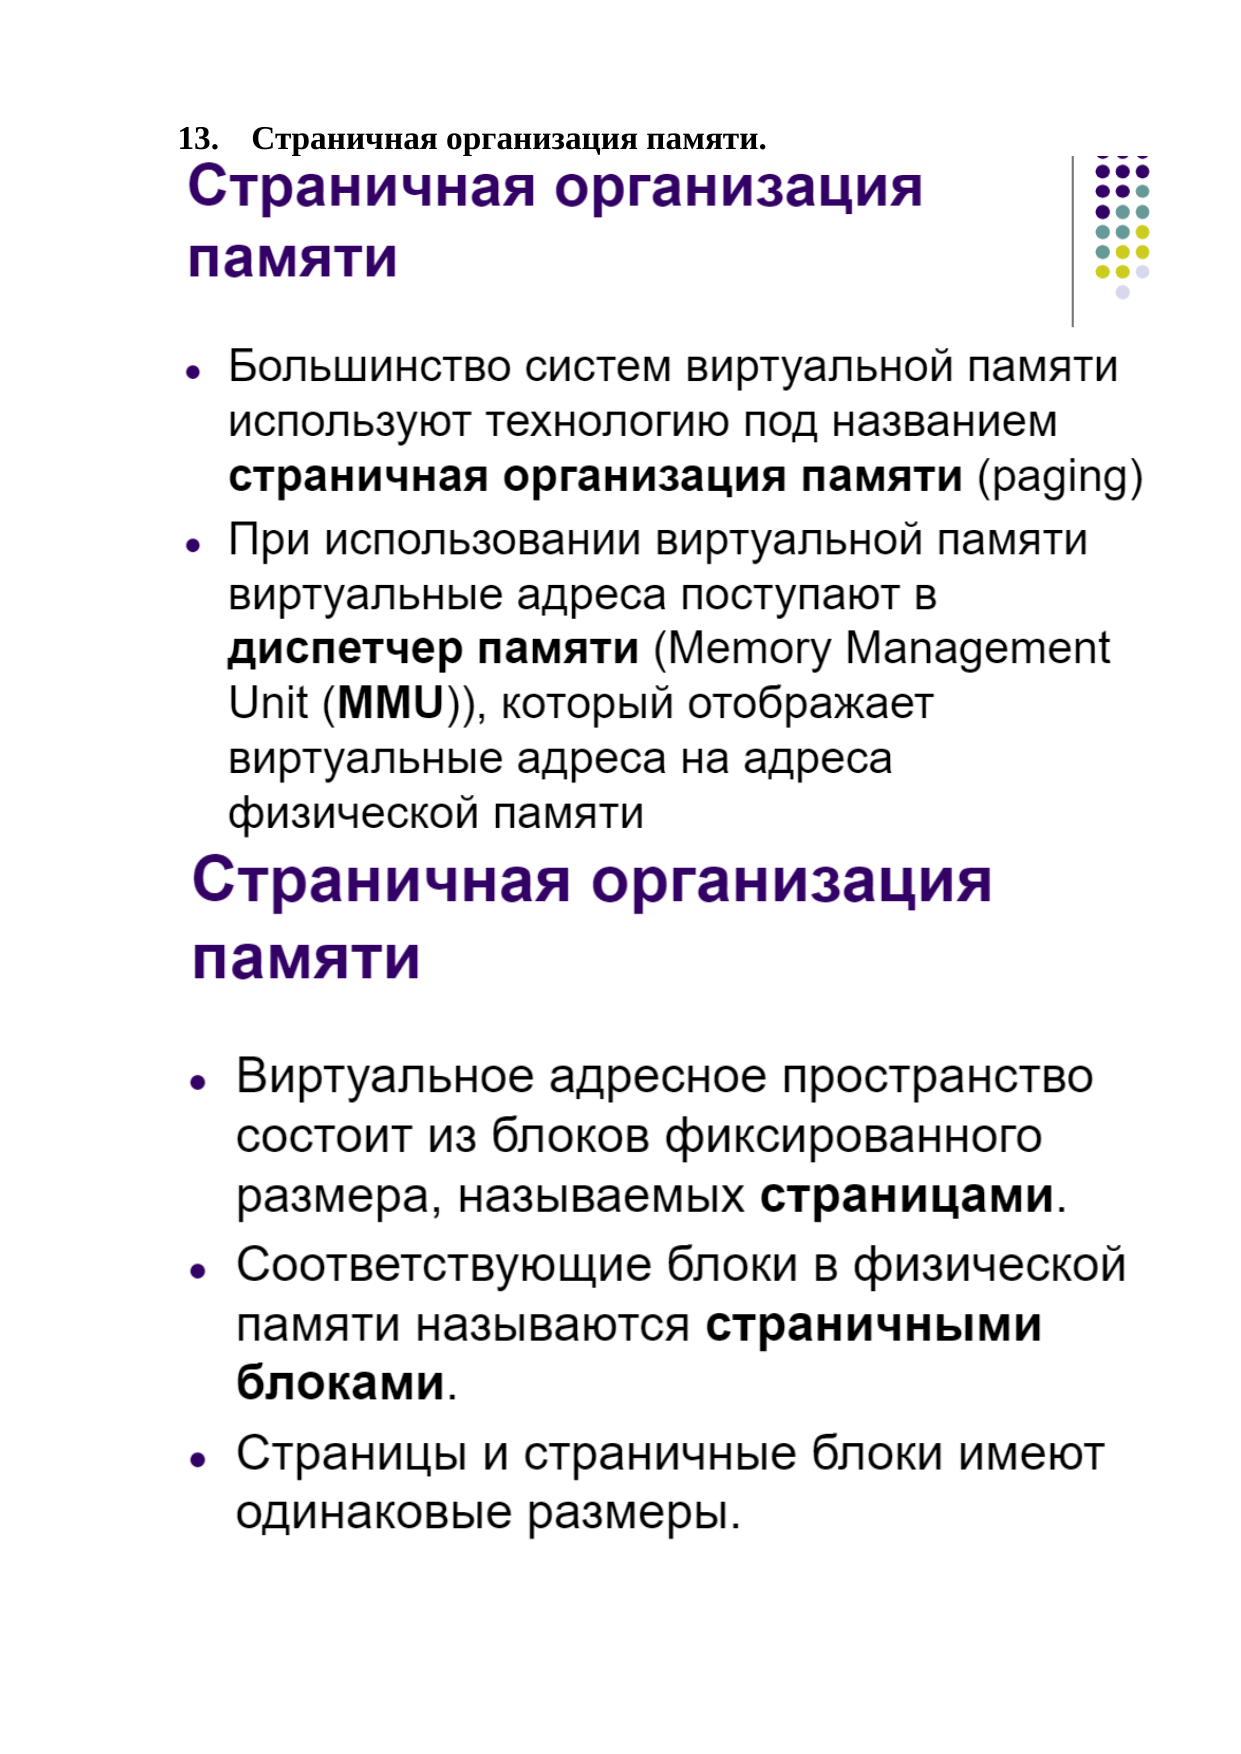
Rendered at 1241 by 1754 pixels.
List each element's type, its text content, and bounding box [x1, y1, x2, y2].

picture [177, 156, 1152, 1549]
list Страничная организация памяти. [177, 118, 1152, 156]
